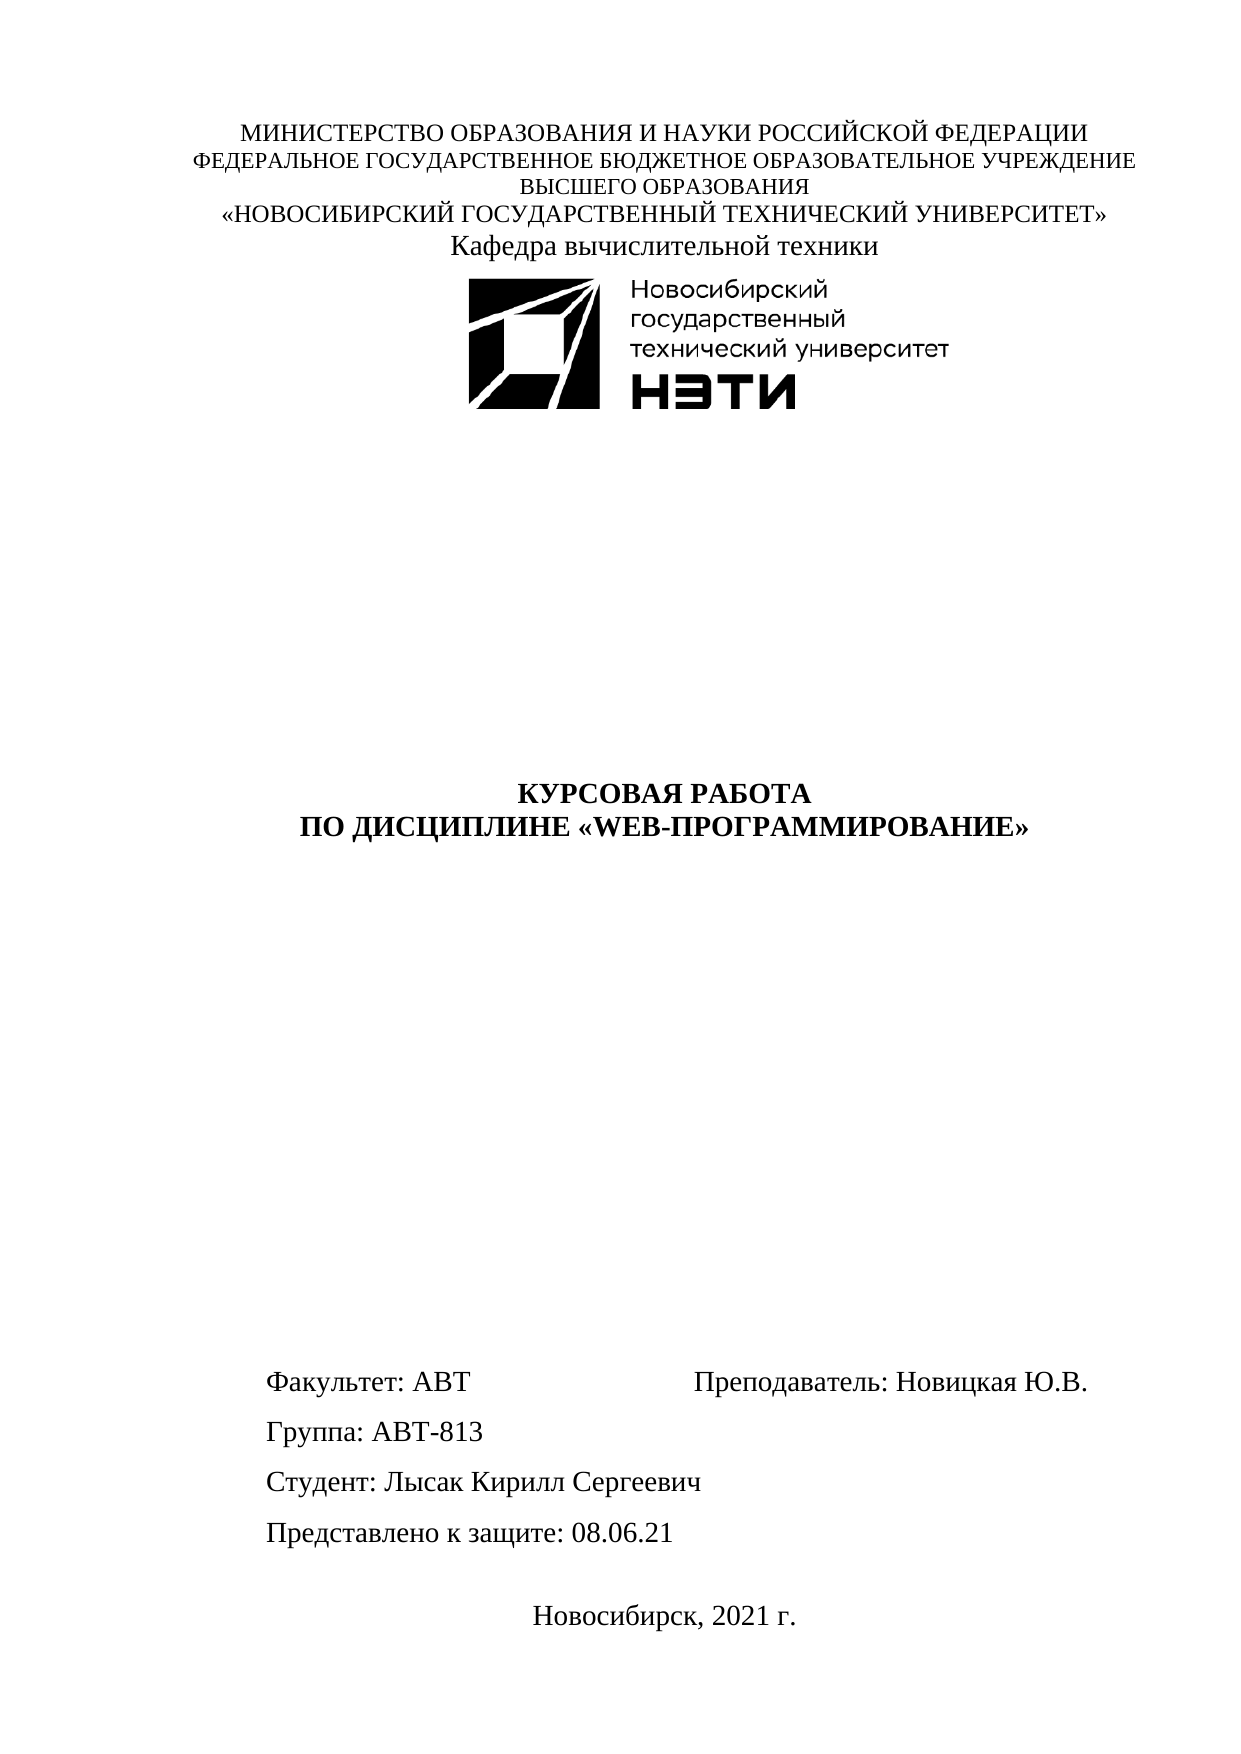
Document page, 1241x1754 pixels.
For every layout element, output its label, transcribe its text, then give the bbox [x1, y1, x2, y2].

text Группа: АВТ-813 [177, 1414, 1152, 1448]
text КУРСОВАЯ РАБОТА ПО ДИСЦИПЛИНЕ «WEB-ПРОГРАММИРОВАНИЕ» [177, 776, 1152, 843]
text Кафедра вычислительной техники [177, 228, 1152, 262]
text Представлено к защите: 08.06.21 [177, 1515, 1152, 1548]
text ФЕДЕРАЛЬНОЕ ГОСУДАРСТВЕННОЕ БЮДЖЕТНОЕ ОБРАЗОВАТЕЛЬНОЕ УЧРЕЖДЕНИЕ ВЫСШЕГО ОБРАЗОВАНИЯ [177, 147, 1152, 199]
text Факультет: АВТ Преподаватель: Новицкая Ю.В. [177, 1364, 1152, 1397]
text Новосибирск, 2021 г. [177, 1598, 1152, 1632]
text МИНИСТЕРСТВО ОБРАЗОВАНИЯ И НАУКИ РОССИЙСКОЙ ФЕДЕРАЦИИ [177, 118, 1152, 147]
text «НОВОСИБИРСКИЙ ГОСУДАРСТВЕННЫЙ ТЕХНИЧЕСКИЙ УНИВЕРСИТЕТ» [177, 199, 1152, 228]
picture [468, 278, 949, 409]
text Студент: Лысак Кирилл Сергеевич [177, 1464, 1152, 1498]
